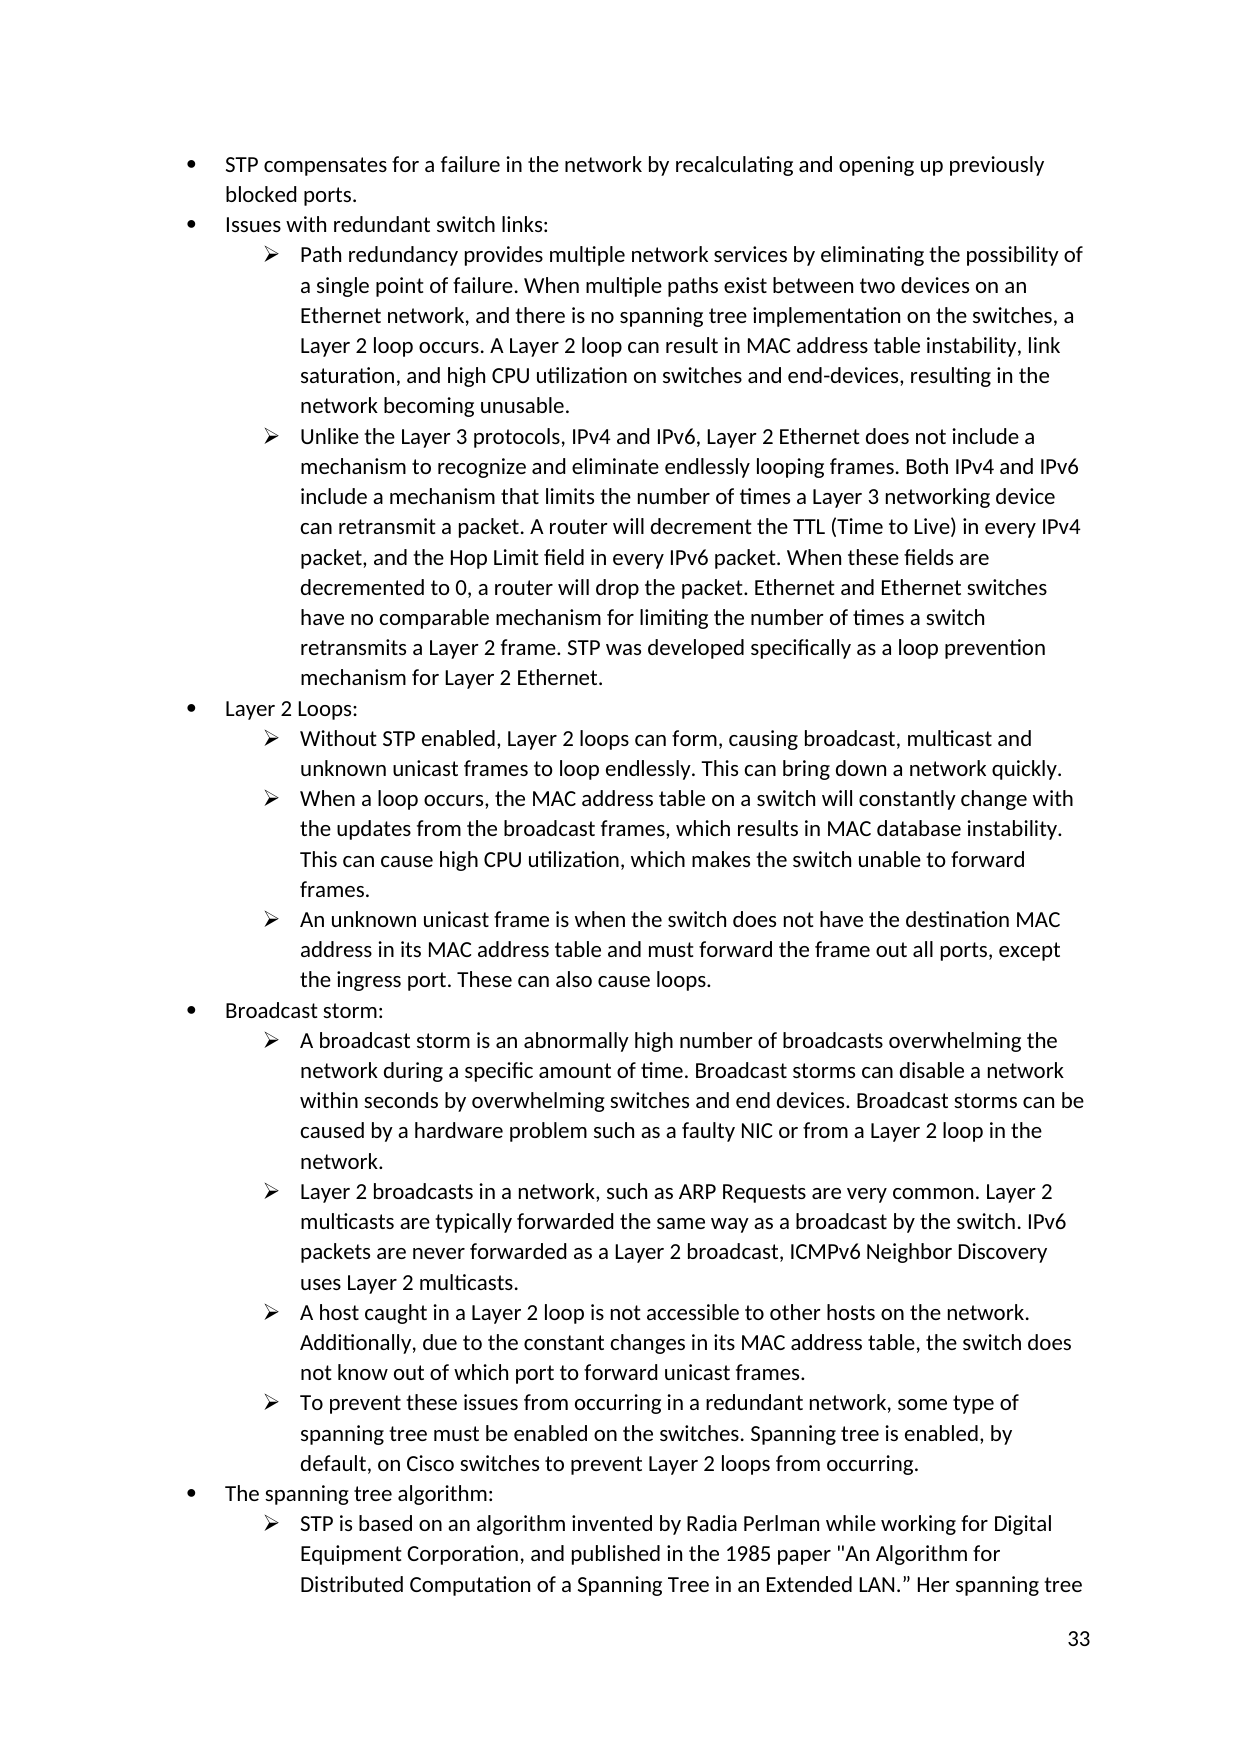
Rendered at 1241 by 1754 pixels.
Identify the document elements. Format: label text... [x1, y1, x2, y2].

list Without STP enabled, Layer 2 loops can form, causing broadcast, multicast and unknown unicast frames to loop endlessly. This can bring down a network quickly. [262, 724, 1090, 782]
list Unlike the Layer 3 protocols, IPv4 and IPv6, Layer 2 Ethernet does not include a mechanism to recognize and eliminate endlessly looping frames. Both IPv4 and IPv6 include a mechanism that limits the number of times a Layer 3 networking device can retransmit a packet. A router will decrement the TTL (Time to Live) in every IPv4 packet, and the Hop Limit field in every IPv6 packet. When these fields are decremented to 0, a router will drop the packet. Ethernet and Ethernet switches have no comparable mechanism for limiting the number of times a switch retransmits a Layer 2 frame. STP was developed specifically as a loop prevention mechanism for Layer 2 Ethernet. [262, 422, 1090, 692]
list When a loop occurs, the MAC address table on a switch will constantly change with the updates from the broadcast frames, which results in MAC database instability. This can cause high CPU utilization, which makes the switch unable to forward frames. [262, 784, 1090, 903]
list Layer 2 Loops: [187, 694, 1090, 722]
list Path redundancy provides multiple network services by eliminating the possibility of a single point of failure. When multiple paths exist between two devices on an Ethernet network, and there is no spanning tree implementation on the switches, a Layer 2 loop occurs. A Layer 2 loop can result in MAC address table instability, link saturation, and high CPU utilization on switches and end-devices, resulting in the network becoming unusable. [262, 241, 1090, 420]
list STP compensates for a failure in the network by recalculating and opening up previously blocked ports. [187, 150, 1090, 208]
list Layer 2 broadcasts in a network, such as ARP Requests are very common. Layer 2 multicasts are typically forwarded the same way as a broadcast by the switch. IPv6 packets are never forwarded as a Layer 2 broadcast, ICMPv6 Neighbor Discovery uses Layer 2 multicasts. [262, 1177, 1090, 1296]
list A broadcast storm is an abnormally high number of broadcasts overwhelming the network during a specific amount of time. Broadcast storms can disable a network within seconds by overwhelming switches and end devices. Broadcast storms can be caused by a hardware problem such as a faulty NIC or from a Layer 2 loop in the network. [262, 1026, 1090, 1175]
list Issues with redundant switch links: [187, 210, 1090, 238]
list The spanning tree algorithm: [187, 1479, 1090, 1507]
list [262, 1509, 1090, 1598]
list Broadcast storm: [187, 996, 1090, 1024]
list To prevent these issues from occurring in a redundant network, some type of spanning tree must be enabled on the switches. Spanning tree is enabled, by default, on Cisco switches to prevent Layer 2 loops from occurring. [262, 1388, 1090, 1477]
list An unknown unicast frame is when the switch does not have the destination MAC address in its MAC address table and must forward the frame out all ports, except the ingress port. These can also cause loops. [262, 905, 1090, 994]
list A host caught in a Layer 2 loop is not accessible to other hosts on the network. Additionally, due to the constant changes in its MAC address table, the switch does not know out of which port to forward unicast frames. [262, 1298, 1090, 1386]
